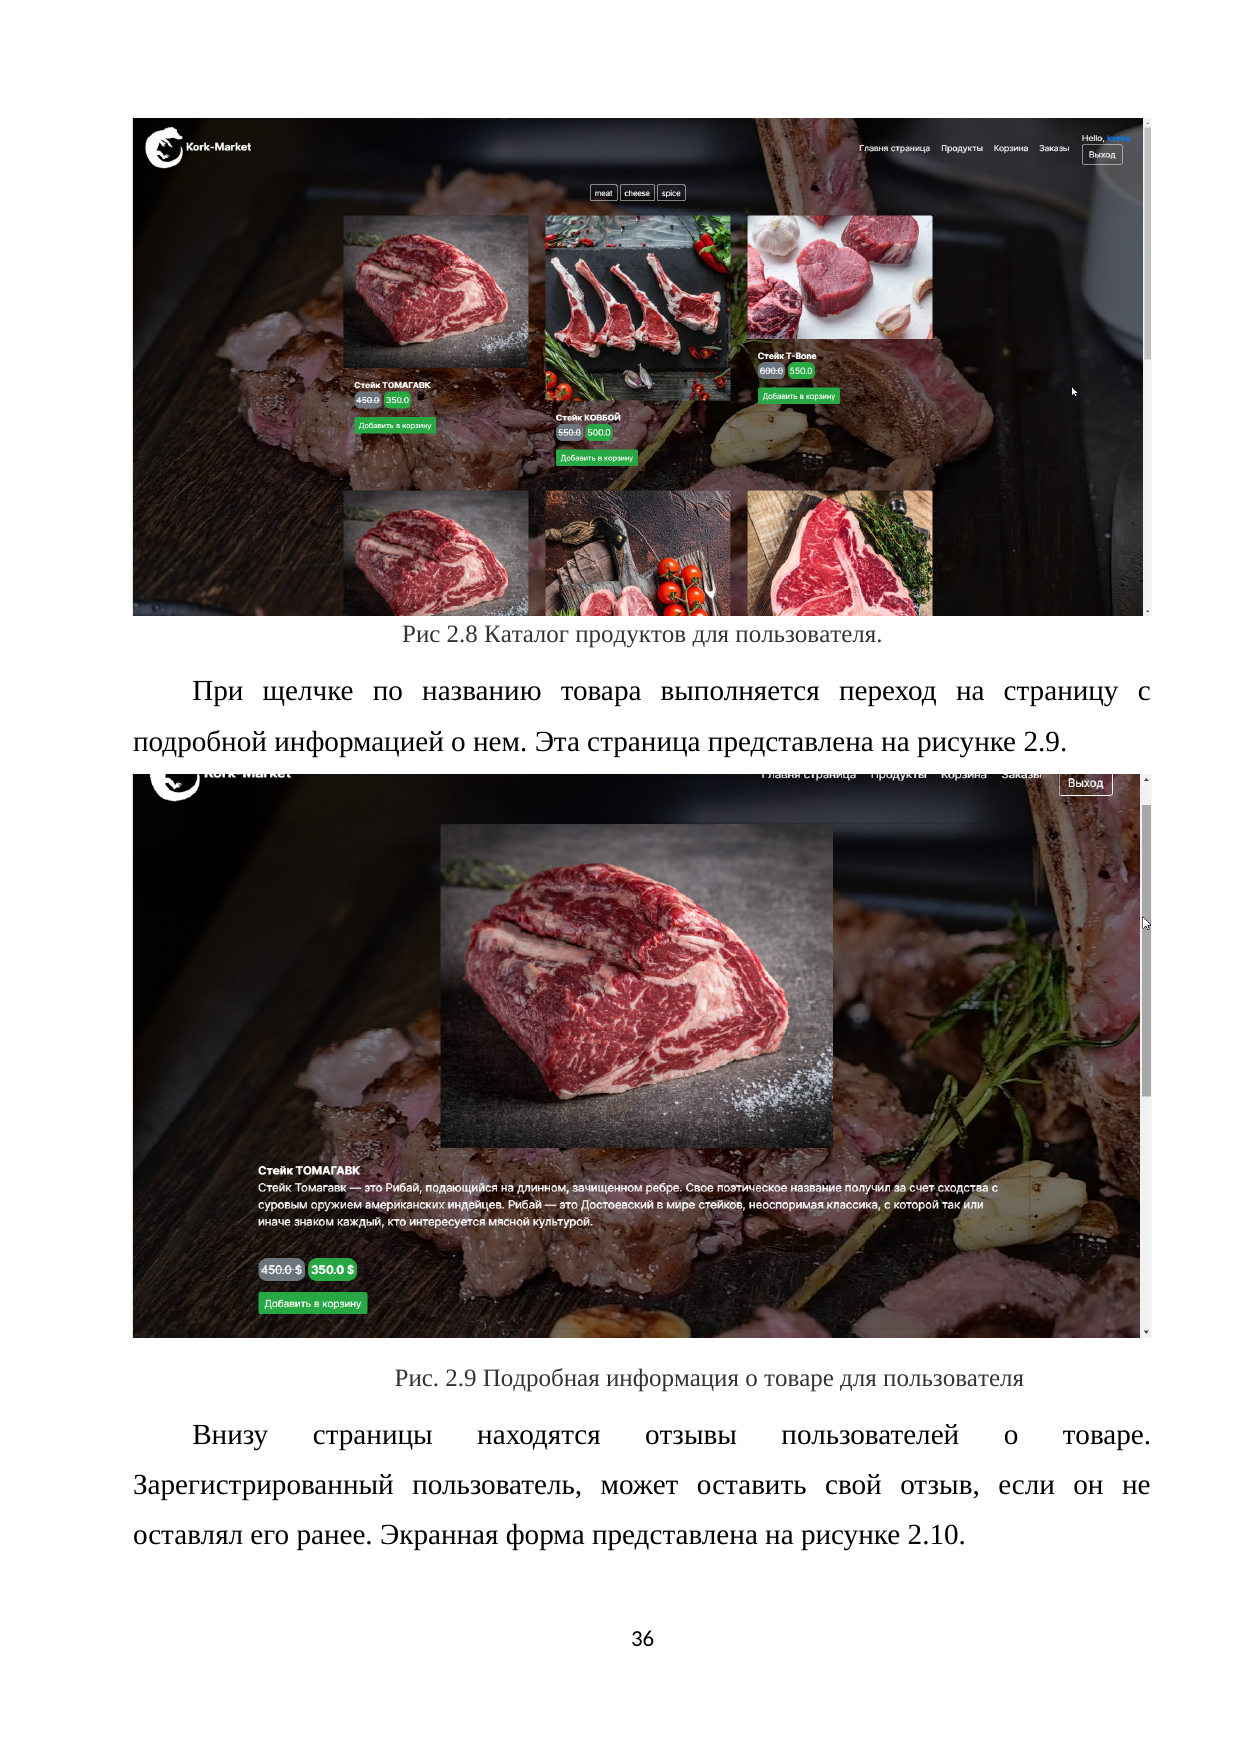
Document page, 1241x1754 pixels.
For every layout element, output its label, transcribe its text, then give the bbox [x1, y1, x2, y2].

text При щелчке по названию товара выполняется переход на страницу с подробной информацией о нем. Эта страница представлена на рисунке 2.9. [133, 673, 1152, 757]
text Рис. 2.9 Подробная информация о товаре для пользователя [208, 1363, 1152, 1392]
picture [132, 118, 1152, 616]
text Рис 2.8 Каталог продуктов для пользователя. [133, 616, 1152, 648]
text Внизу страницы находятся отзывы пользователей о товаре. Зарегистрированный пользователь, может оставить свой отзыв, если он не оставлял его ранее. Экранная форма представлена на рисунке 2.10. [133, 1417, 1152, 1551]
picture [132, 774, 1152, 1338]
